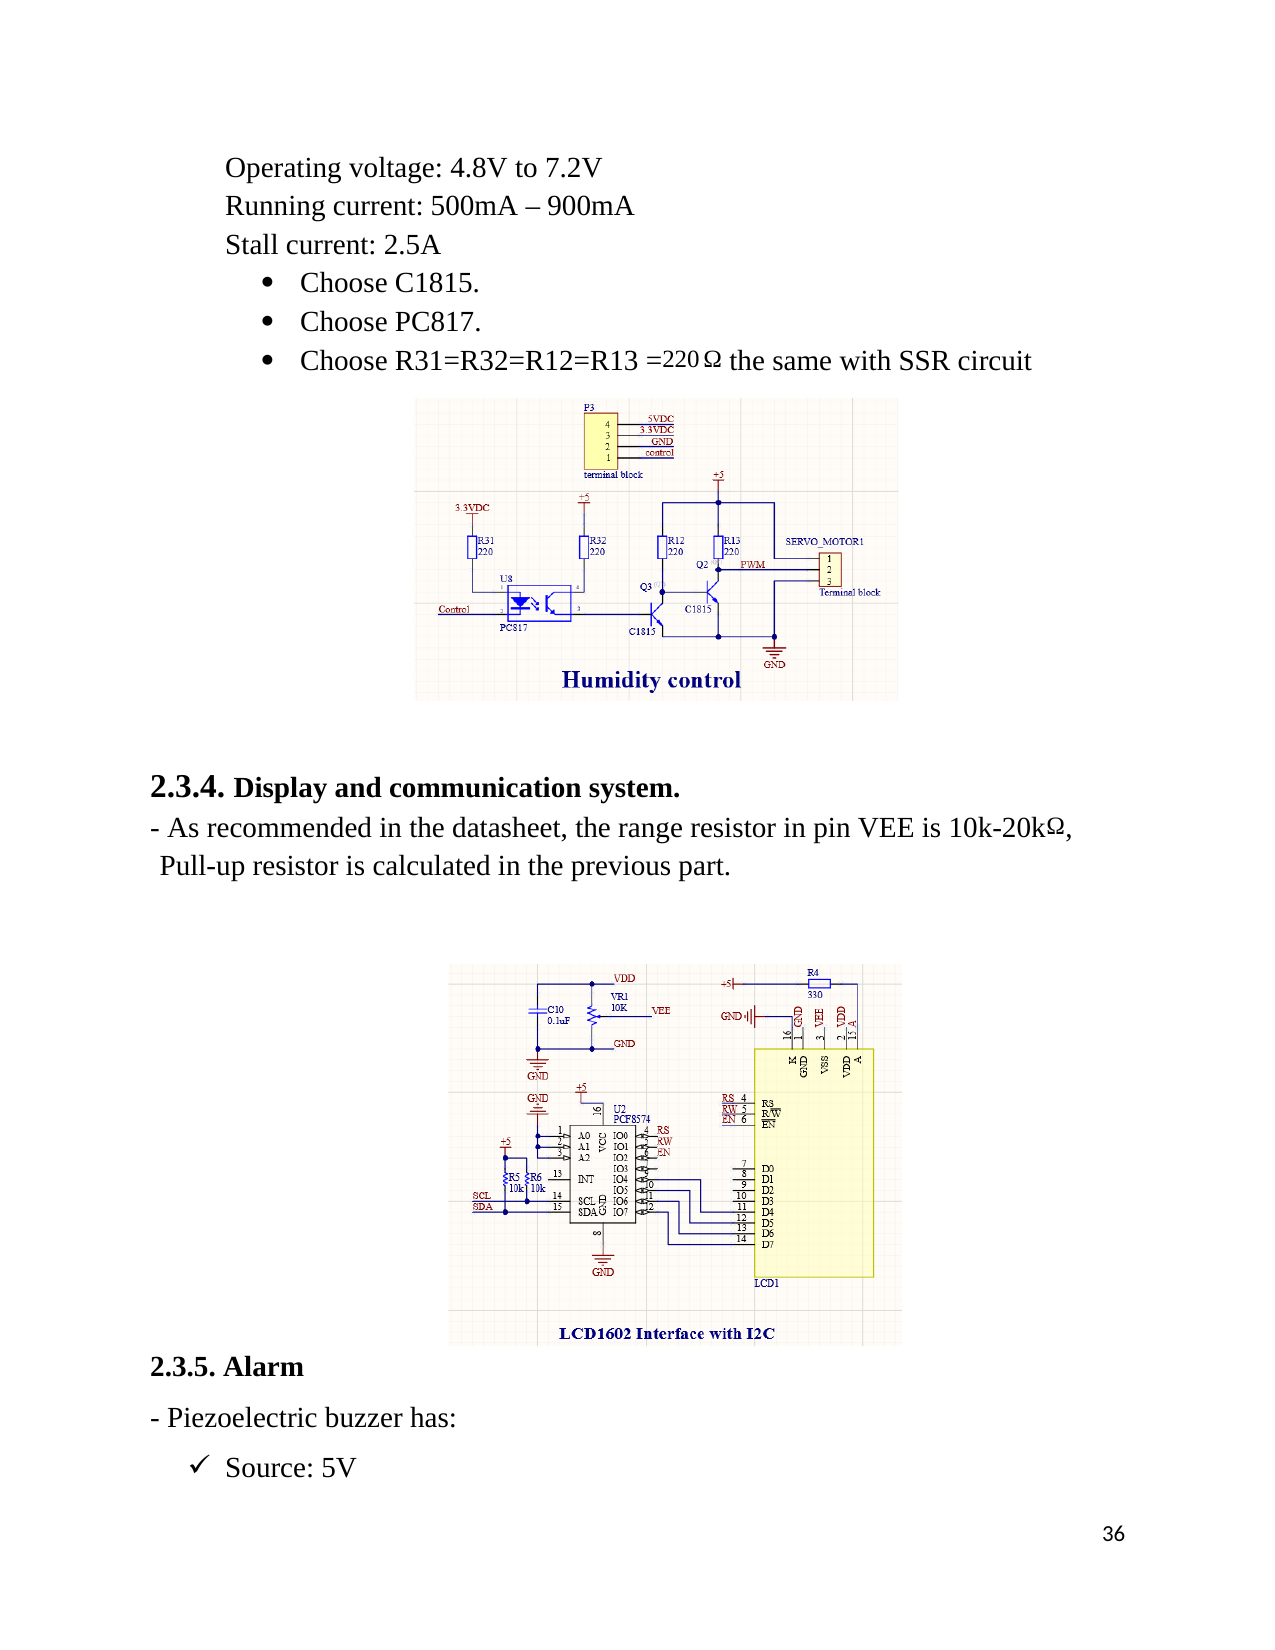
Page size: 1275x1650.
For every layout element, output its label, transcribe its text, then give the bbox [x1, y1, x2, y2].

list Choose R31=R32=R12=R13 = the same with SSR circuit [262, 343, 1125, 377]
list Choose C1815. [262, 266, 1125, 299]
list - Piezoelectric buzzer has: [150, 1400, 1125, 1433]
list - As recommended in the datasheet, the range resistor in pin VEE is 10k-20k, Pull-up resistor is calculated in the previous part. [150, 810, 1125, 882]
picture [414, 398, 899, 701]
list Source: 5V [187, 1450, 1125, 1484]
list Stall current: 2.5A [225, 227, 1125, 261]
list 2.3.5. Alarm [150, 1349, 1125, 1383]
list Running current: 500mA – 900mA [225, 188, 1125, 222]
list 2.3.4. Display and communication system. [150, 766, 1125, 804]
picture [448, 964, 902, 1346]
list Choose PC817. [262, 304, 1125, 338]
list Operating voltage: 4.8V to 7.2V [225, 150, 1125, 183]
